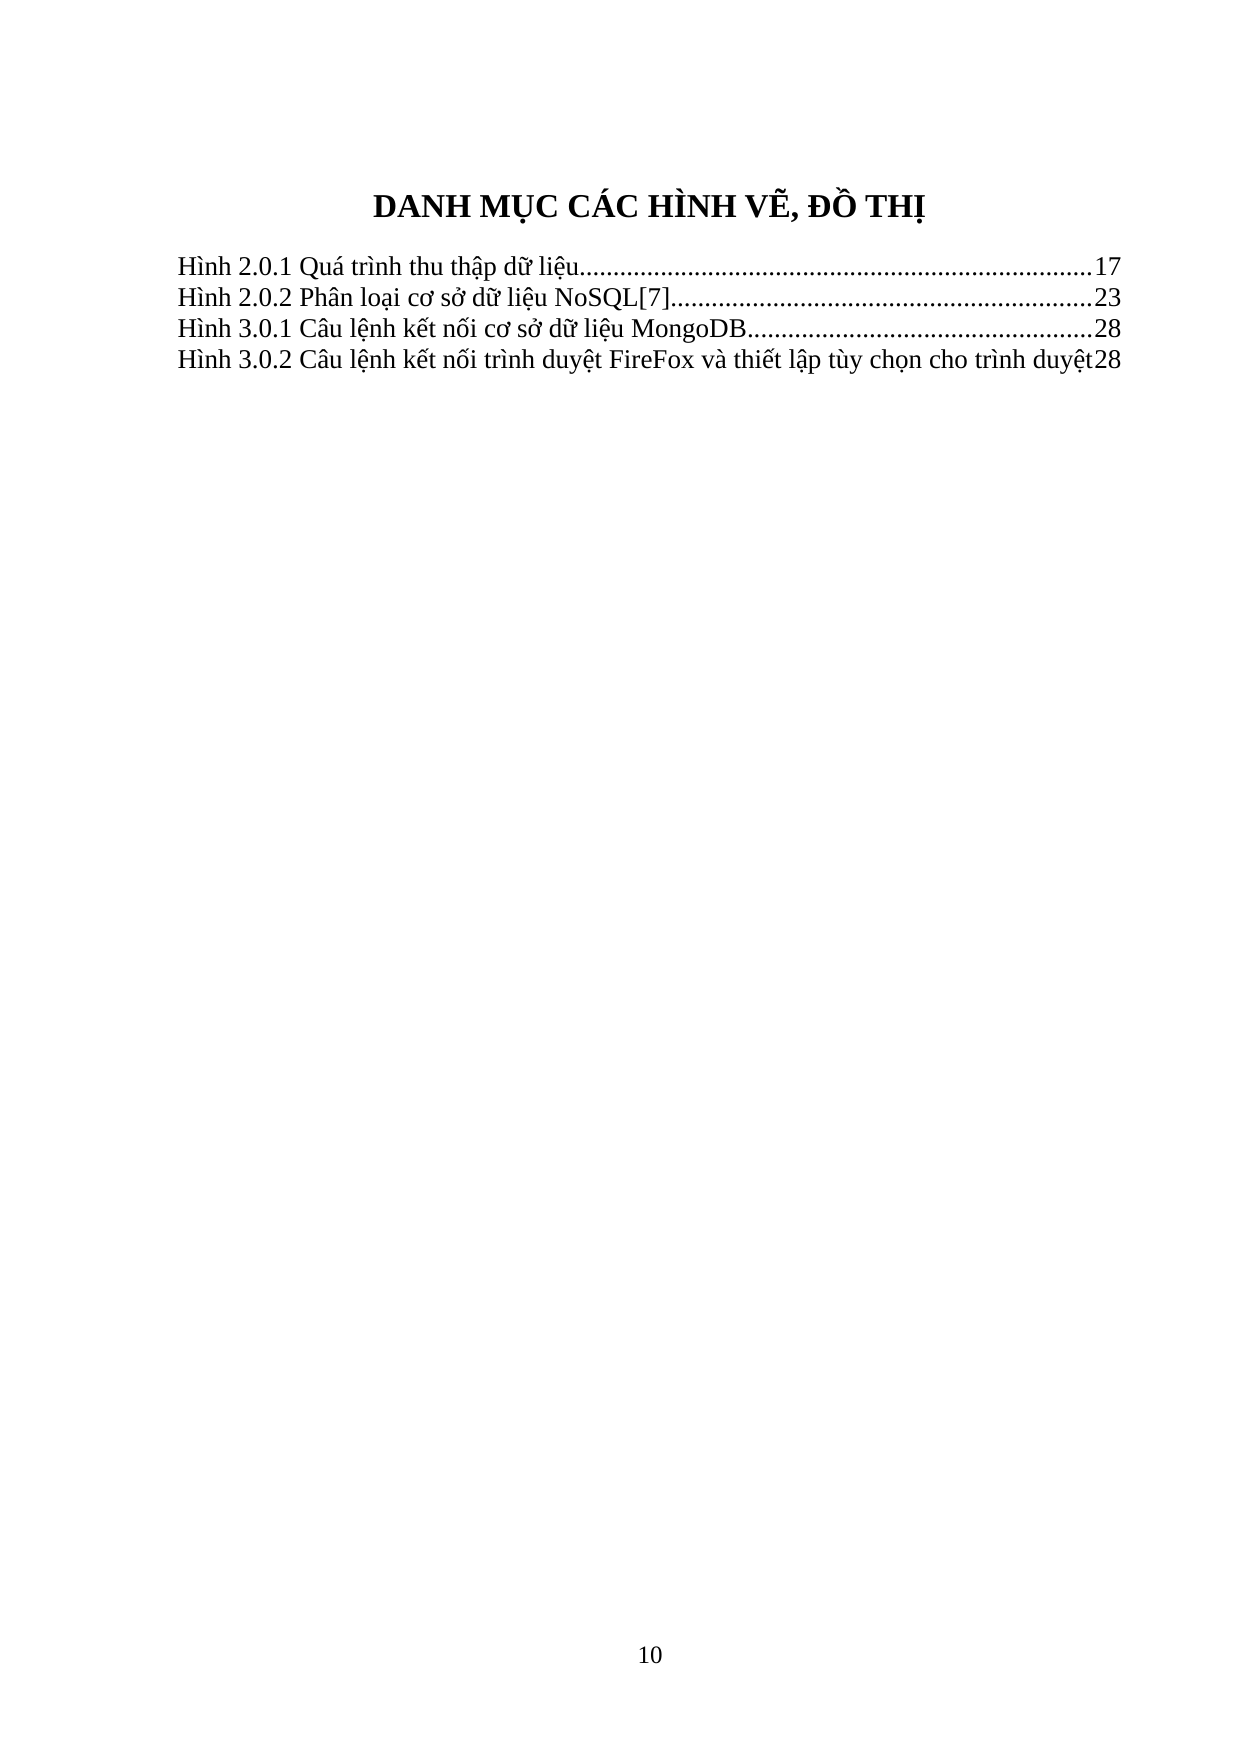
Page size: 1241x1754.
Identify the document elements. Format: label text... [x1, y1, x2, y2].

text Hình 2.0.2 Phân loại cơ sở dữ liệu NoSQL[7] 23 [177, 281, 1122, 312]
text Hình 3.0.2 Câu lệnh kết nối trình duyệt FireFox và thiết lập tùy chọn cho trình duyệt 28 [177, 343, 1122, 374]
text Hình 2.0.1 Quá trình thu thập dữ liệu 17 [177, 250, 1122, 281]
text Hình 3.0.1 Câu lệnh kết nối cơ sở dữ liệu MongoDB 28 [177, 312, 1122, 343]
subtitle DANH MỤC CÁC HÌNH VẼ, ĐỒ THỊ [177, 186, 1122, 224]
